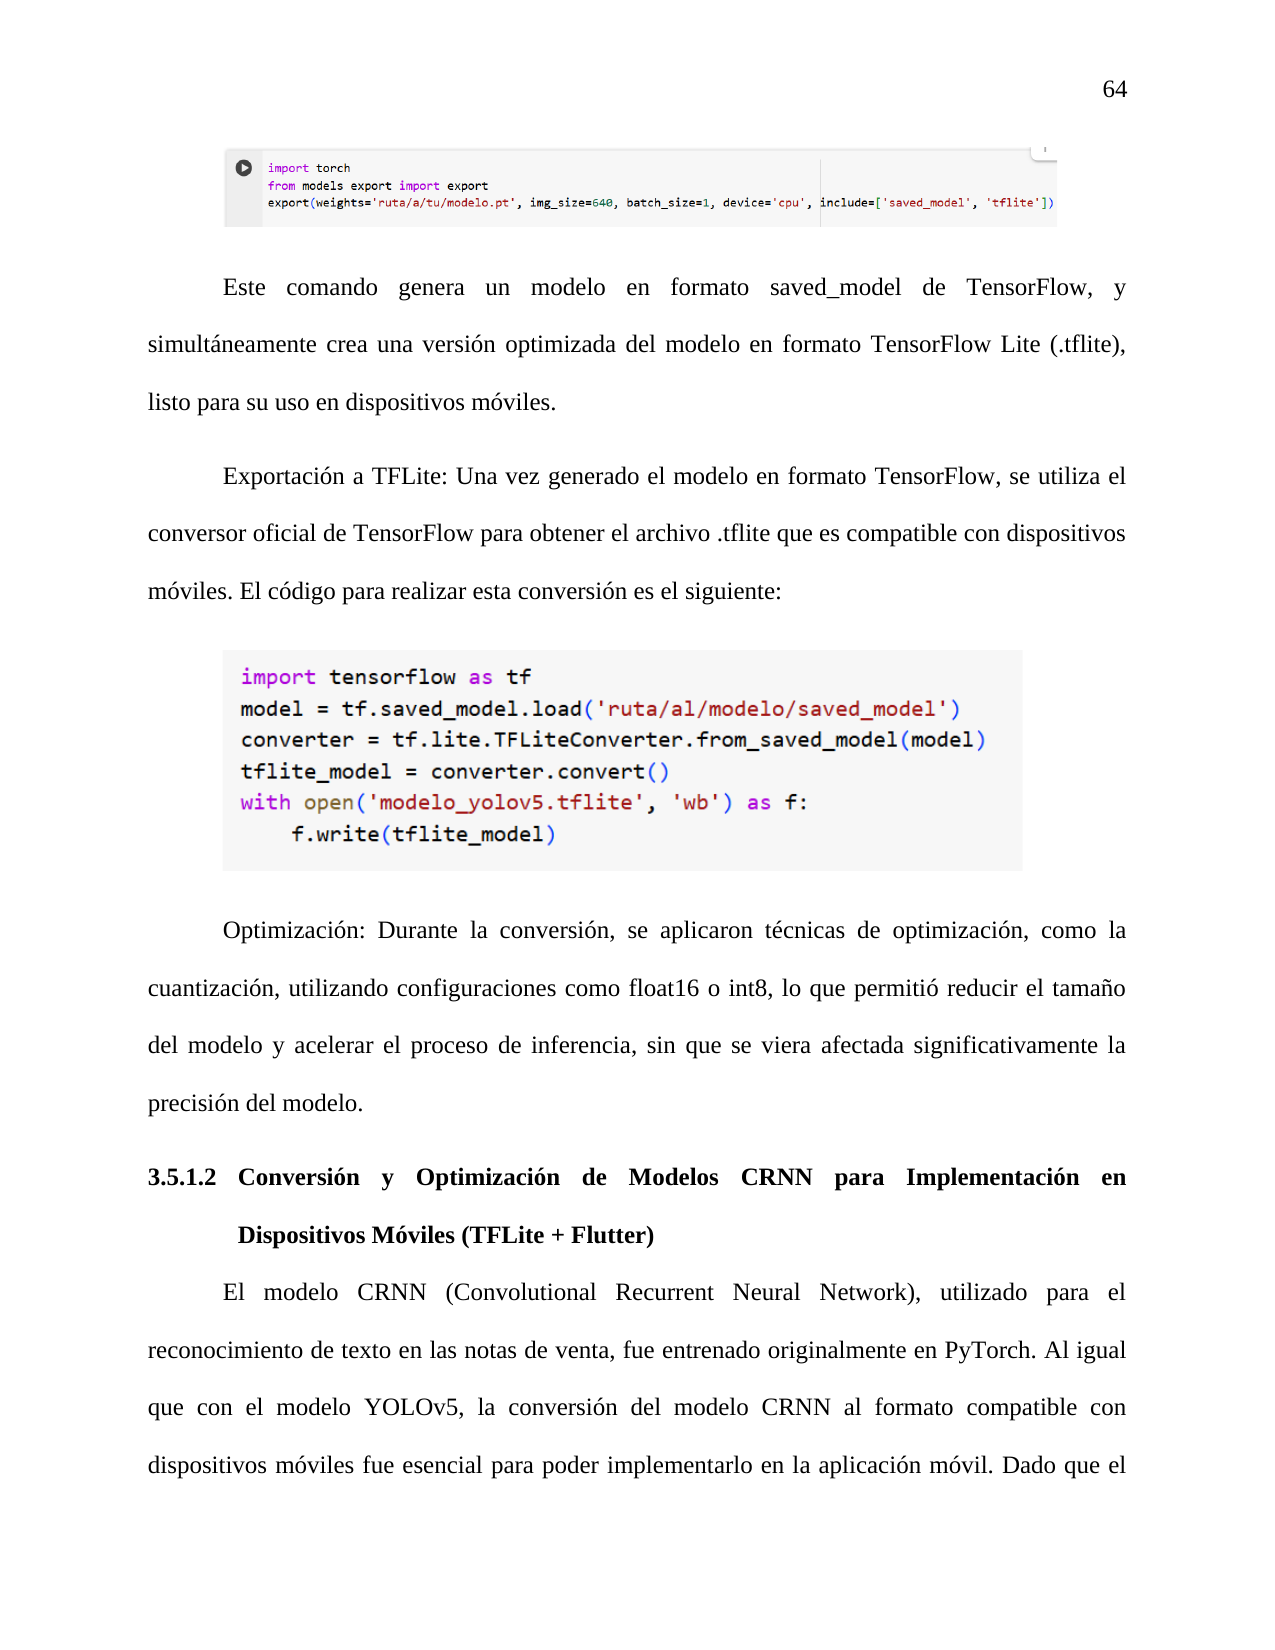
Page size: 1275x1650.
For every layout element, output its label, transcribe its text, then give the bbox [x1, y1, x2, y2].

text Exportación a TFLite: Una vez generado el modelo en formato TensorFlow, se utiliza el conversor oficial de TensorFlow para obtener el archivo .tflite que es compatible con dispositivos móviles. El código para realizar esta conversión es el siguiente: [148, 461, 1127, 605]
subtitle Conversión y Optimización de Modelos CRNN para Implementación en Dispositivos Móviles (TFLite + Flutter) [148, 1162, 1127, 1248]
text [148, 1277, 1127, 1478]
text Este comando genera un modelo en formato saved_model de TensorFlow, y simultáneamente crea una versión optimizada del modelo en formato TensorFlow Lite (.tflite), listo para su uso en dispositivos móviles. [148, 272, 1127, 416]
picture [222, 650, 1023, 871]
picture [222, 147, 1058, 227]
text Optimización: Durante la conversión, se aplicaron técnicas de optimización, como la cuantización, utilizando configuraciones como float16 o int8, lo que permitió reducir el tamaño del modelo y acelerar el proceso de inferencia, sin que se viera afectada significativamente la precisión del modelo. [148, 916, 1127, 1117]
